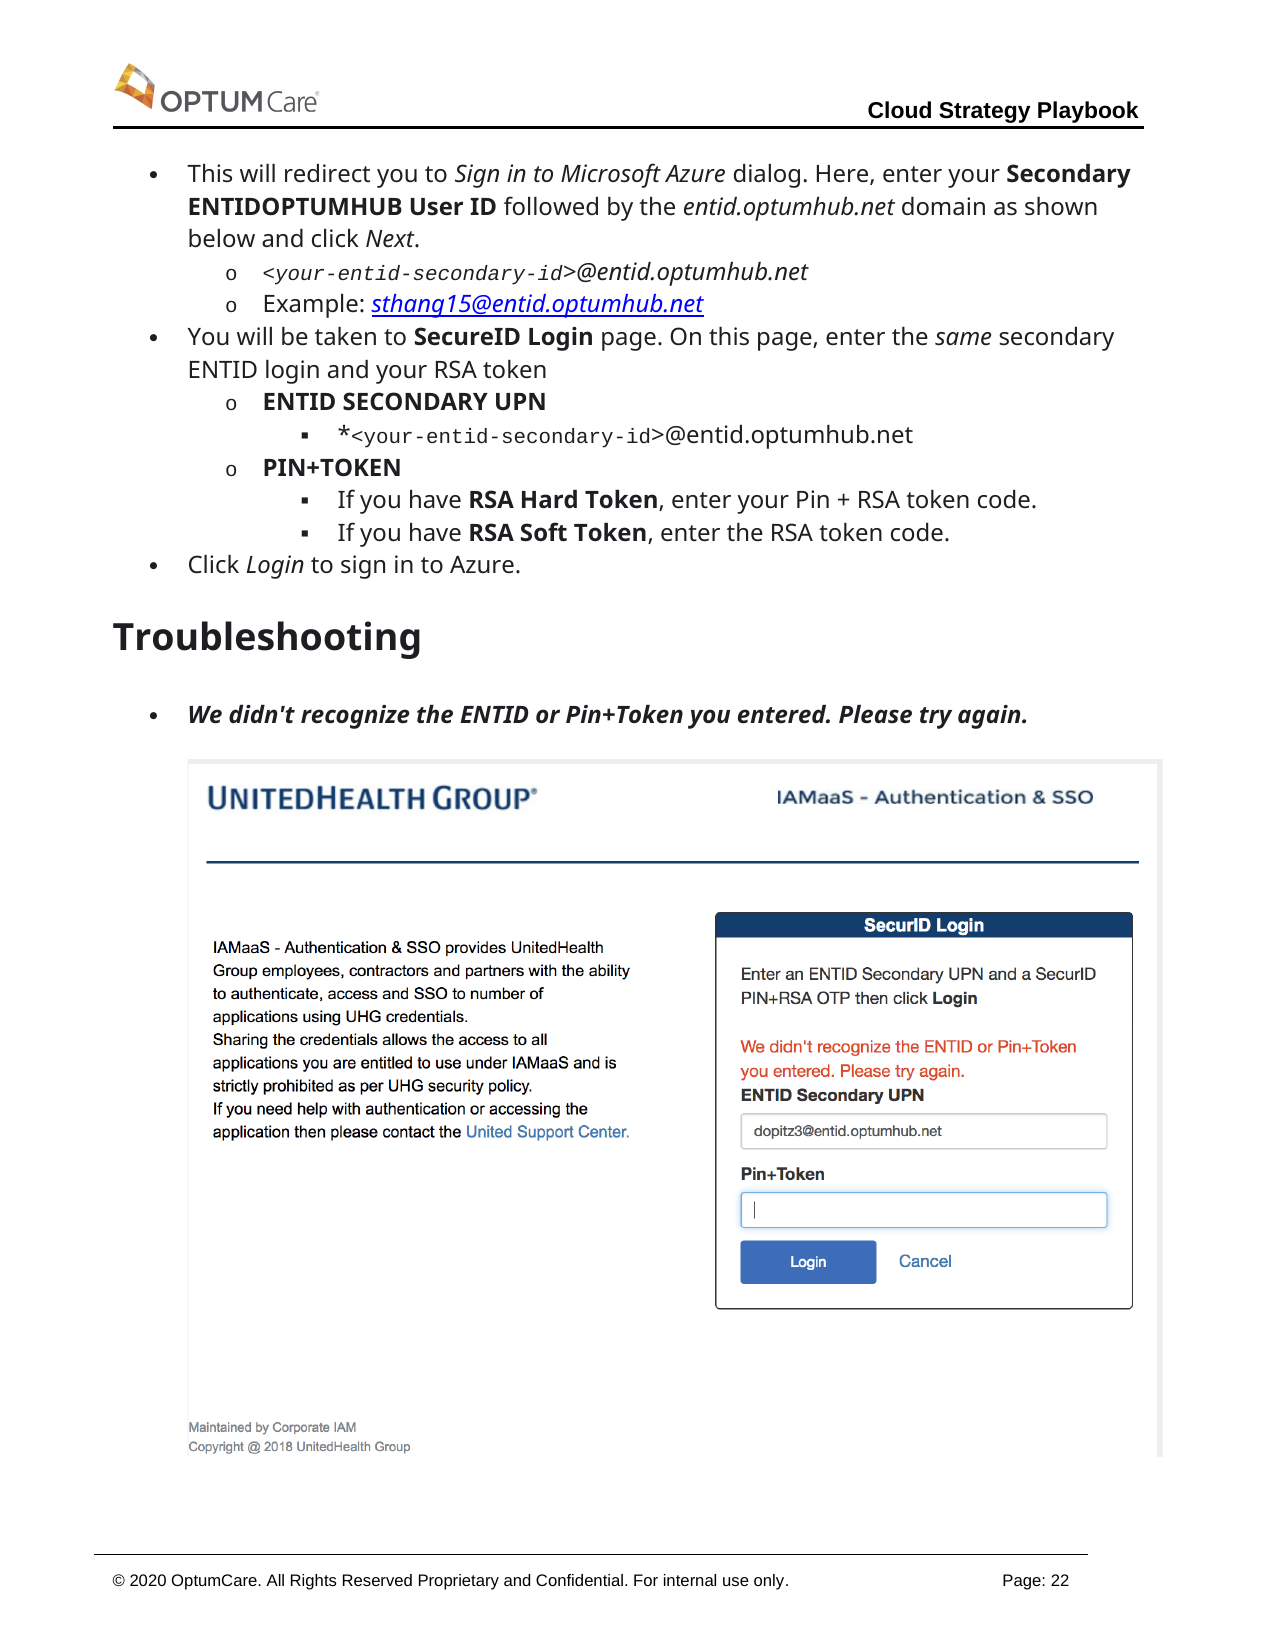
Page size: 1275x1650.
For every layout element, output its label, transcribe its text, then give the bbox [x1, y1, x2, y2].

list If you have RSA Soft Token, enter the RSA token code. [300, 516, 1144, 548]
list If you have RSA Hard Token, enter your Pin + RSA token code. [300, 483, 1144, 516]
picture [187, 759, 1163, 1457]
list <your-entid-secondary-id>@entid.optumhub.net [225, 255, 1144, 287]
list Click Login to sign in to Azure. [150, 548, 1144, 581]
list You will be taken to SecureID Login page. On this page, enter the same secondary ENTID login and your RSA token [150, 320, 1144, 385]
list This will redirect you to Sign in to Microsoft Azure dialog. Here, enter your Secondary ENTIDOPTUMHUB User ID followed by the entid.optumhub.net domain as shown below and click Next. [150, 157, 1144, 255]
list Example: sthang15@entid.optumhub.net [225, 287, 1144, 320]
text Troubleshooting [112, 610, 1144, 661]
list ENTID SECONDARY UPN [225, 385, 1144, 418]
list We didn't recognize the ENTID or Pin+Token you entered. Please try again. [150, 698, 1144, 730]
list PIN+TOKEN [225, 450, 1144, 483]
picture [112, 60, 322, 119]
list *<your-entid-secondary-id>@entid.optumhub.net [300, 418, 1144, 450]
